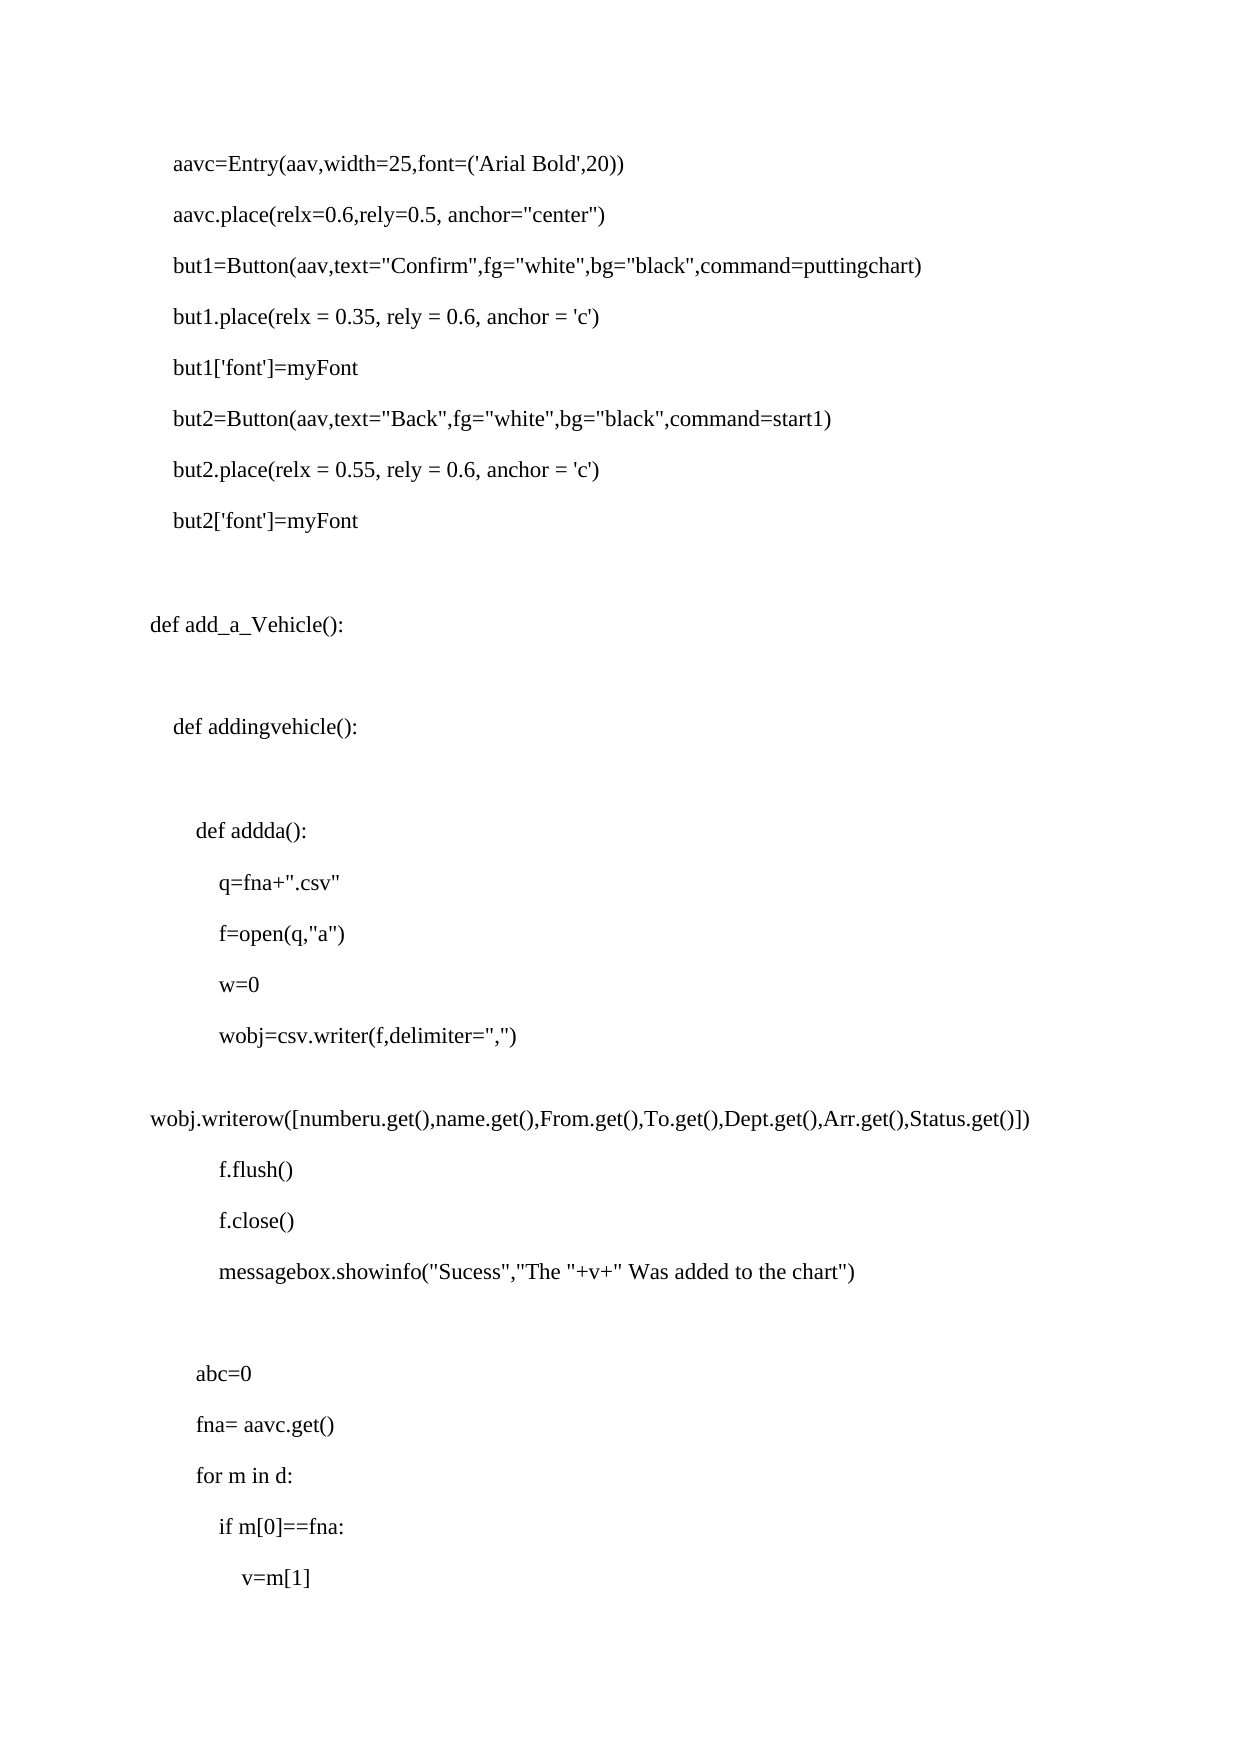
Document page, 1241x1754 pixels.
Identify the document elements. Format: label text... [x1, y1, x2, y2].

text wobj=csv.writer(f,delimiter=",") [150, 1022, 1090, 1048]
text but2['font']=myFont [150, 507, 1090, 534]
text wobj.writerow([numberu.get(),name.get(),From.get(),To.get(),Dept.get(),Arr.get(),Status.get()]) [150, 1073, 1090, 1131]
text if m[0]==fna: [150, 1513, 1090, 1539]
text but1.place(relx = 0.35, rely = 0.6, anchor = 'c') [150, 303, 1090, 329]
text w=0 [150, 971, 1090, 997]
text aavc.place(relx=0.6,rely=0.5, anchor="center") [150, 201, 1090, 227]
text but2=Button(aav,text="Back",fg="white",bg="black",command=start1) [150, 405, 1090, 432]
text for m in d: [150, 1462, 1090, 1488]
text but1['font']=myFont [150, 354, 1090, 381]
text v=m[1] [150, 1564, 1090, 1590]
text def addingvehicle(): [150, 713, 1090, 740]
text fna= aavc.get() [150, 1411, 1090, 1437]
text but1=Button(aav,text="Confirm",fg="white",bg="black",command=puttingchart) [150, 252, 1090, 278]
text q=fna+".csv" [150, 868, 1090, 895]
text messagebox.showinfo("Sucess","The "+v+" Was added to the chart") [150, 1258, 1090, 1284]
text abc=0 [150, 1360, 1090, 1386]
text f=open(q,"a") [150, 919, 1090, 946]
text aavc=Entry(aav,width=25,font=('Arial Bold',20)) [150, 150, 1090, 176]
text def addda(): [150, 817, 1090, 844]
text f.flush() [150, 1156, 1090, 1182]
text f.close() [150, 1207, 1090, 1233]
text but2.place(relx = 0.55, rely = 0.6, anchor = 'c') [150, 456, 1090, 483]
text def add_a_Vehicle(): [150, 611, 1090, 638]
